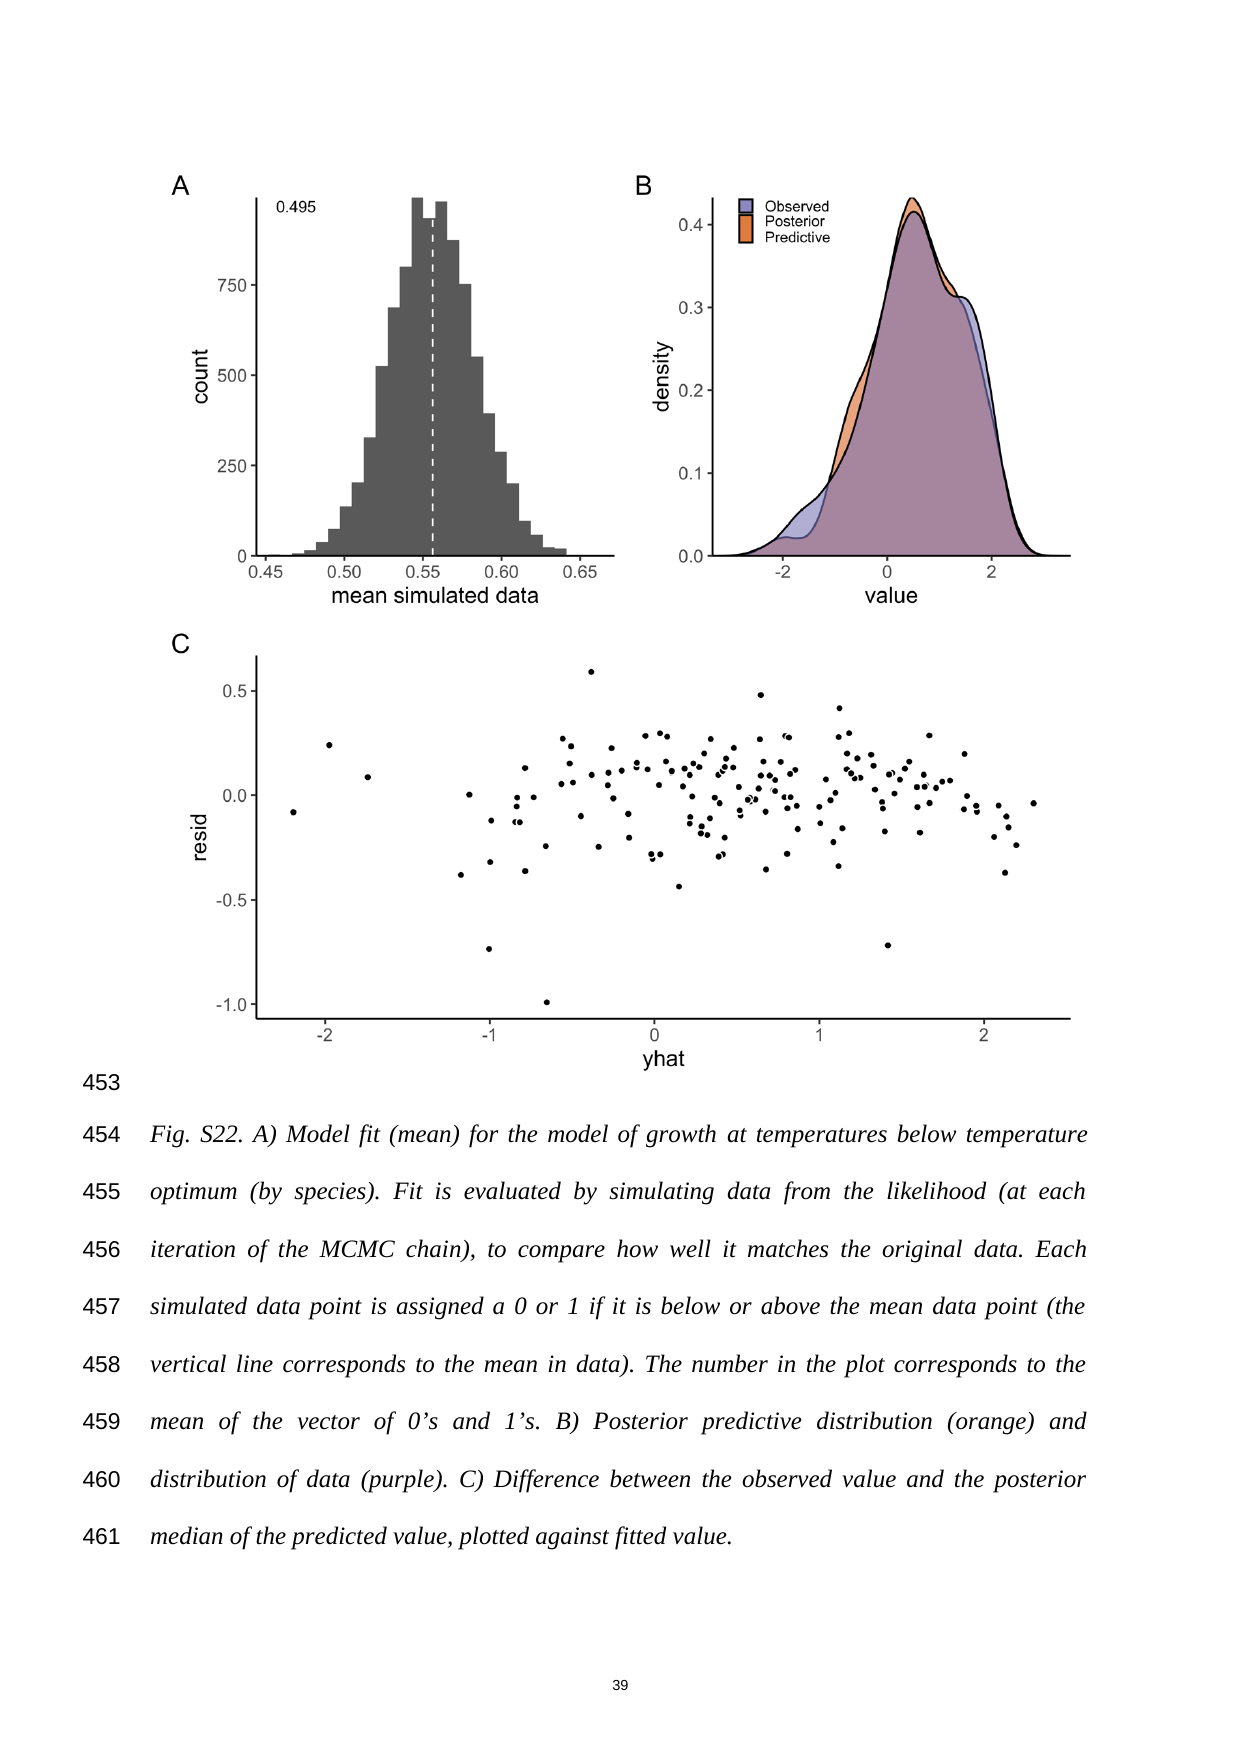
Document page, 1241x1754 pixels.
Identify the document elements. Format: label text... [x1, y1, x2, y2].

text Fig. S22. A) Model fit (mean) for the model of growth at temperatures below temperature optimum (by species). Fit is evaluated by simulating data from the likelihood (at each iteration of the MCMC chain), to compare how well it matches the original data. Each simulated data point is assigned a 0 or 1 if it is below or above the mean data point (the vertical line corresponds to the mean in data). The number in the plot corresponds to the mean of the vector of 0’s and 1’s. B) Posterior predictive distribution (orange) and distribution of data (purple). C) Difference between the observed value and the posterior median of the predicted value, plotted against fitted value. [150, 1119, 1090, 1550]
picture [150, 150, 1091, 1091]
